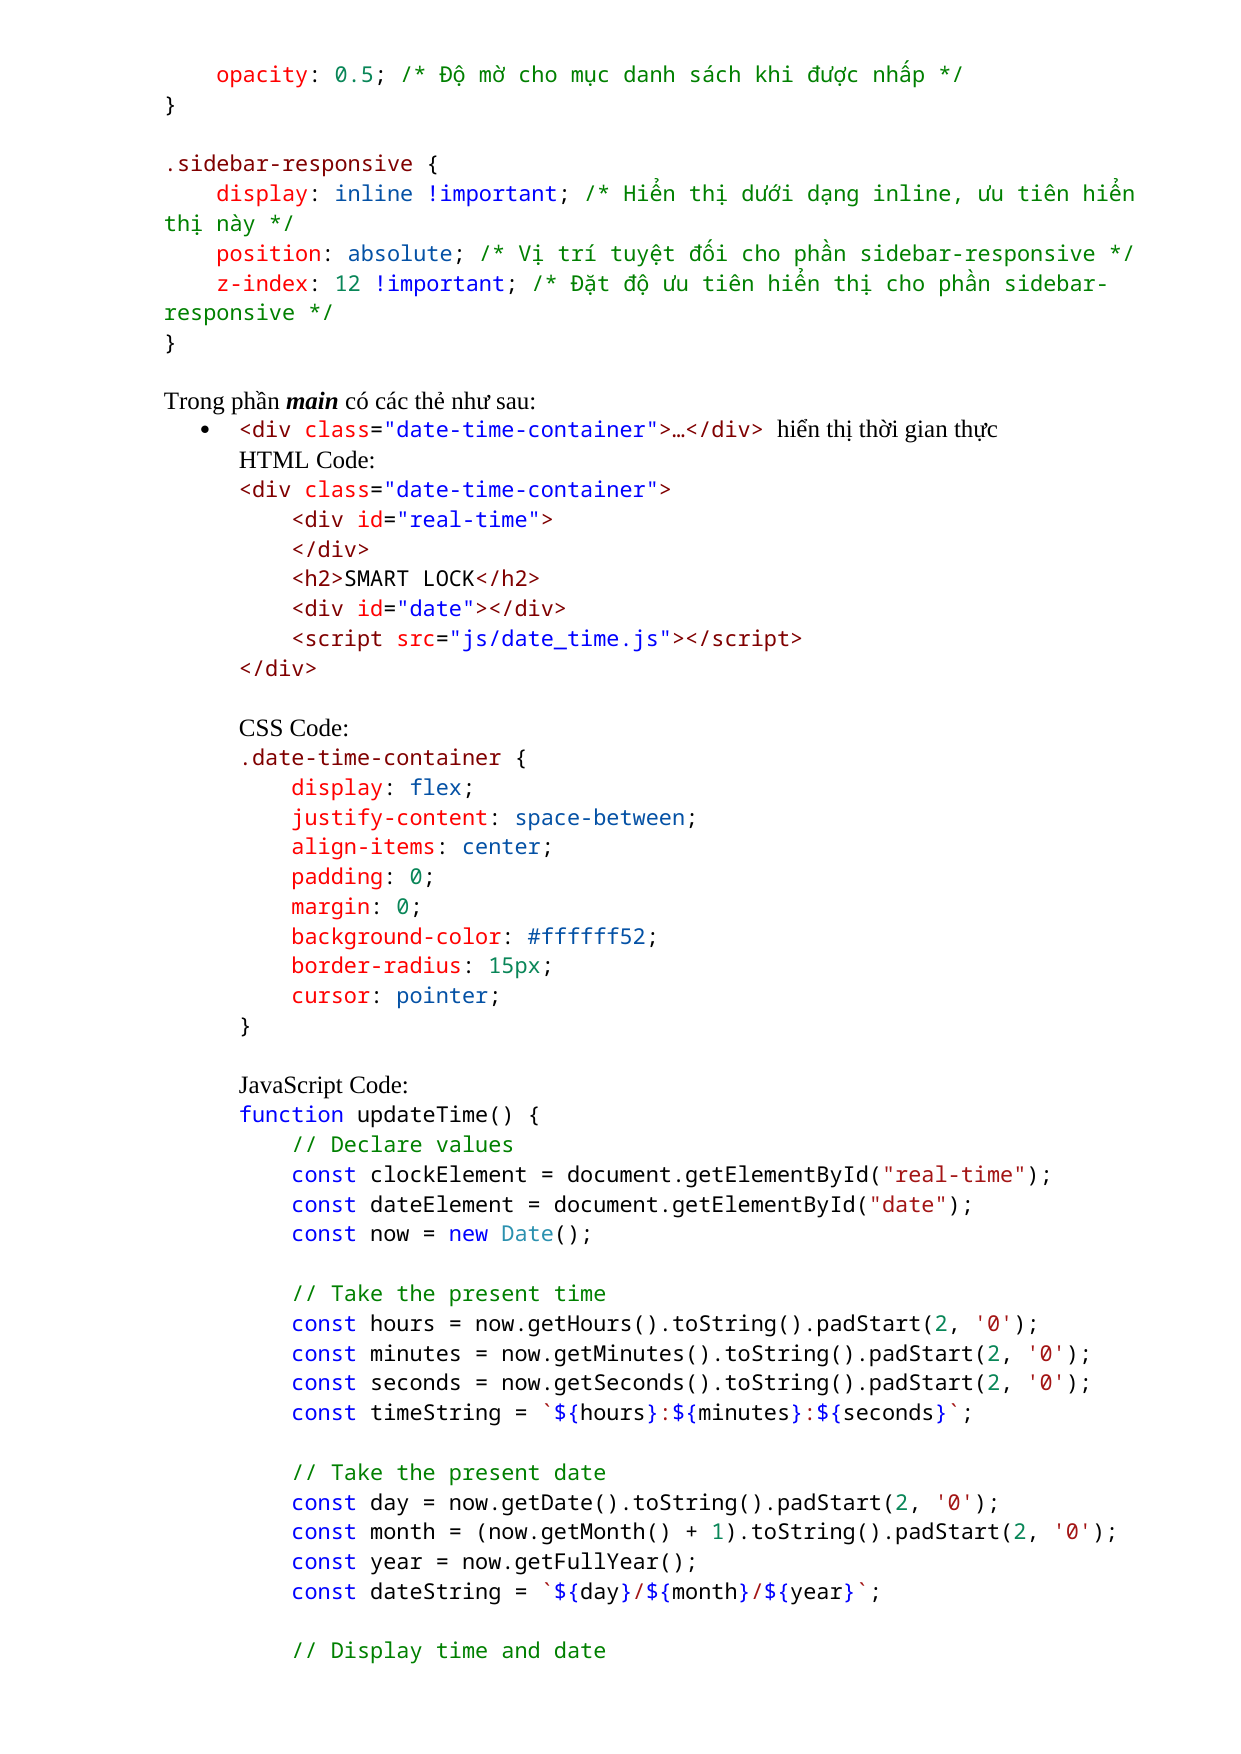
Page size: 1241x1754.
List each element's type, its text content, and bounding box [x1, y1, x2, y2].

text <h2>SMART LOCK</h2> [239, 563, 1181, 593]
text const now = new Date(); [239, 1218, 1181, 1248]
text opacity: 0.5; /* Độ mờ cho mục danh sách khi được nhấp */ [164, 59, 1181, 89]
text const dateString = `${day}/${month}/${year}`; [239, 1576, 1181, 1606]
text const clockElement = document.getElementById("real-time"); [239, 1159, 1181, 1188]
text // Take the present date [239, 1457, 1181, 1486]
text } [164, 89, 1181, 119]
text const day = now.getDate().toString().padStart(2, '0'); [239, 1486, 1181, 1516]
text function updateTime() { [239, 1099, 1181, 1129]
text // Take the present time [239, 1278, 1181, 1308]
text position: absolute; /* Vị trí tuyệt đối cho phần sidebar-responsive */ [164, 238, 1181, 268]
list JavaScript Code: [239, 1069, 1181, 1099]
text margin: 0; [239, 891, 1181, 921]
text const minutes = now.getMinutes().toString().padStart(2, '0'); [239, 1337, 1181, 1367]
text // Display time and date [239, 1635, 1181, 1665]
text justify-content: space-between; [239, 801, 1181, 831]
text </div> [239, 533, 1181, 563]
text align-items: center; [239, 831, 1181, 861]
text Trong phần main có các thẻ như sau: [89, 386, 1181, 414]
text const year = now.getFullYear(); [239, 1546, 1181, 1576]
text <div id="date"></div> [239, 593, 1181, 623]
text padding: 0; [239, 861, 1181, 891]
text cursor: pointer; [239, 980, 1181, 1010]
text z-index: 12 !important; /* Đặt độ ưu tiên hiển thị cho phần sidebar-responsive */ [164, 268, 1181, 327]
text background-color: #ffffff52; [239, 921, 1181, 950]
text .sidebar-responsive { [164, 148, 1181, 178]
text const timeString = `${hours}:${minutes}:${seconds}`; [239, 1397, 1181, 1427]
text const dateElement = document.getElementById("date"); [239, 1188, 1181, 1218]
text .date-time-container { [239, 742, 1181, 772]
text } [239, 1010, 1181, 1040]
list HTML Code: [239, 444, 1181, 474]
text </div> [239, 653, 1181, 682]
text const seconds = now.getSeconds().toString().padStart(2, '0'); [239, 1367, 1181, 1397]
text display: inline !important; /* Hiển thị dưới dạng inline, ưu tiên hiển thị này */ [164, 178, 1181, 238]
text display: flex; [239, 772, 1181, 801]
list CSS Code: [239, 712, 1181, 742]
text } [164, 327, 1181, 357]
text const month = (now.getMonth() + 1).toString().padStart(2, '0'); [239, 1516, 1181, 1546]
text <div id="real-time"> [239, 504, 1181, 533]
list <div class="date-time-container">…</div> hiển thị thời gian thực [201, 414, 1181, 444]
text const hours = now.getHours().toString().padStart(2, '0'); [239, 1308, 1181, 1337]
text border-radius: 15px; [239, 950, 1181, 980]
text <script src="js/date_time.js"></script> [239, 623, 1181, 653]
text // Declare values [239, 1129, 1181, 1159]
text <div class="date-time-container"> [239, 474, 1181, 504]
